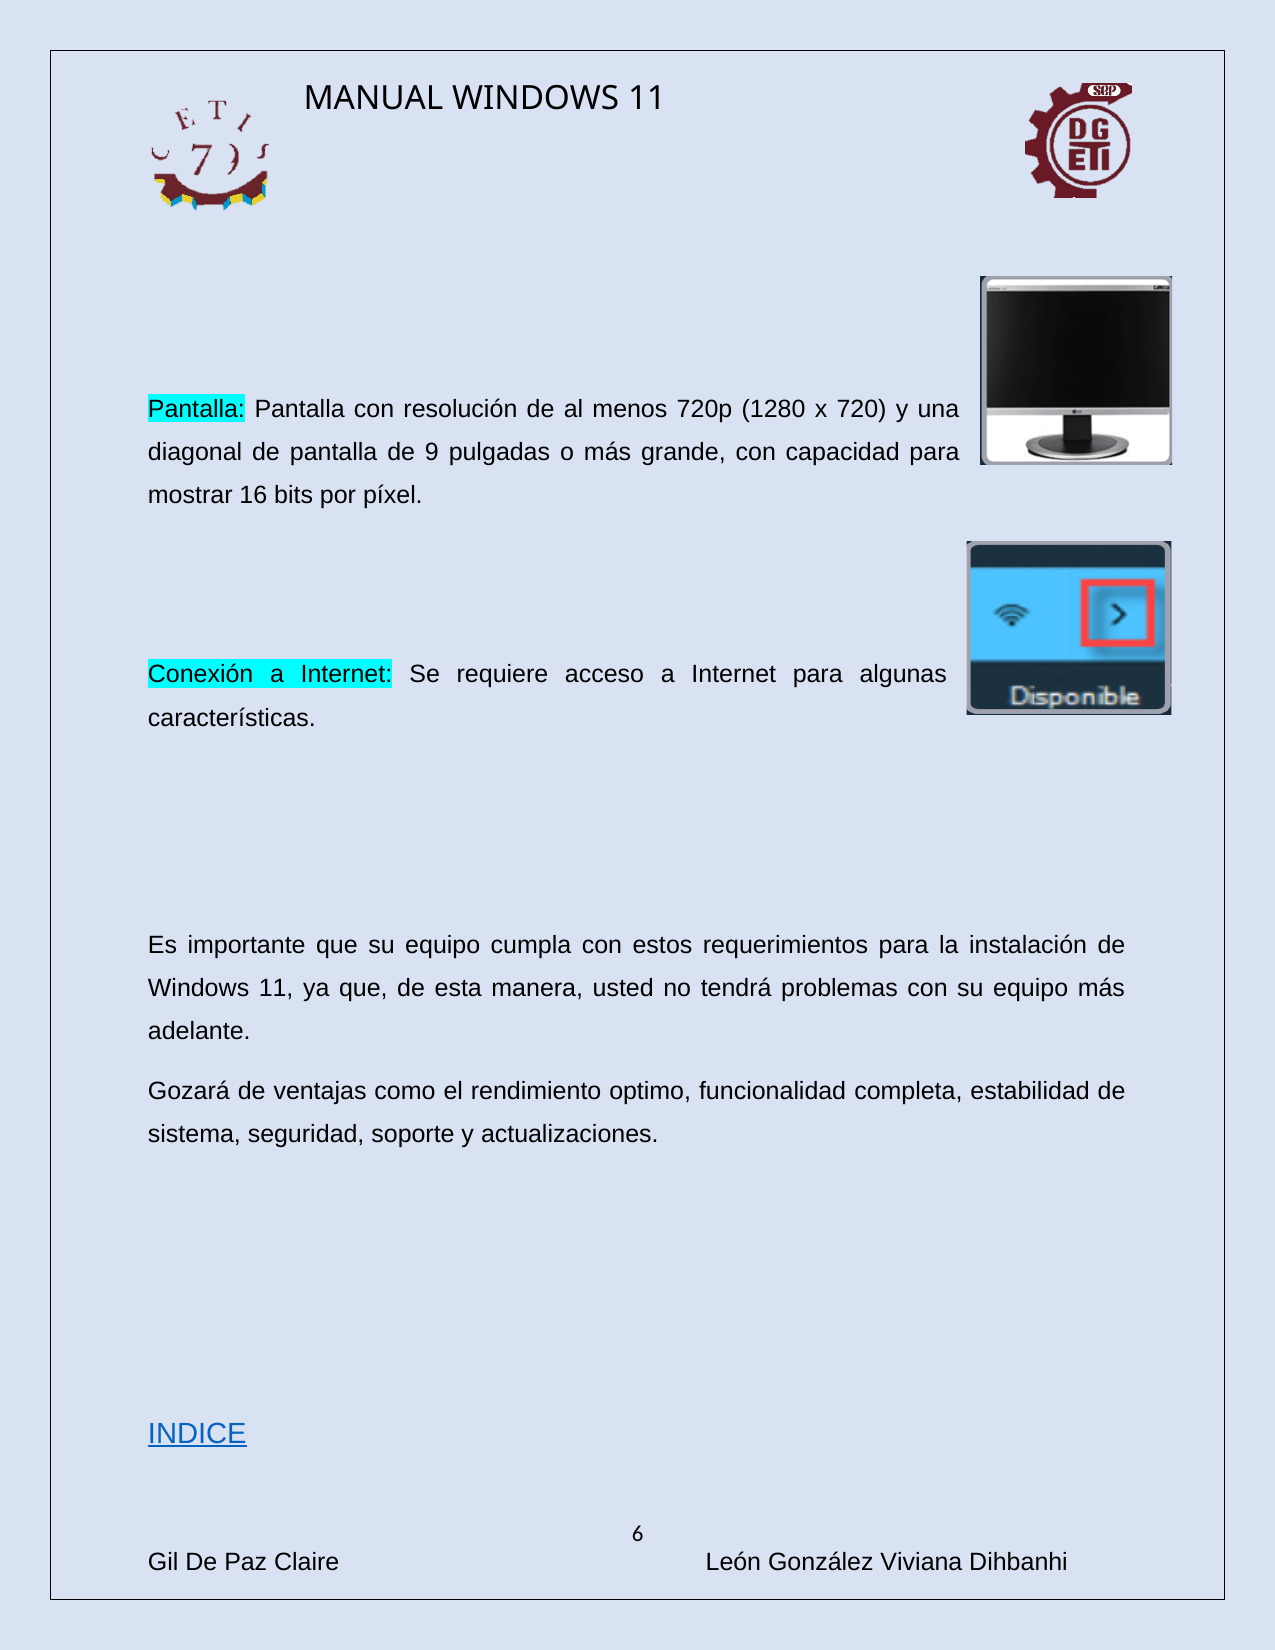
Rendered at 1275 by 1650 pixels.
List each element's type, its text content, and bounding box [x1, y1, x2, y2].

picture [966, 541, 1172, 715]
text Pantalla: Pantalla con resolución de al menos 720p (1280 x 720) y una diagonal de pantalla de 9 pulgadas o más grande, con capacidad para mostrar 16 bits por píxel. [148, 394, 1127, 509]
picture [980, 276, 1173, 465]
picture [1024, 83, 1138, 199]
text Es importante que su equipo cumpla con estos requerimientos para la instalación de Windows 11, ya que, de esta manera, usted no tendrá problemas con su equipo más adelante. [148, 929, 1127, 1044]
text Conexión a Internet: Se requiere acceso a Internet para algunas características. [148, 659, 1127, 731]
text INDICE [148, 1416, 1127, 1450]
text Gozará de ventajas como el rendimiento optimo, funcionalidad completa, estabilidad de sistema, seguridad, soporte y actualizaciones. [148, 1076, 1127, 1147]
picture [147, 90, 281, 224]
